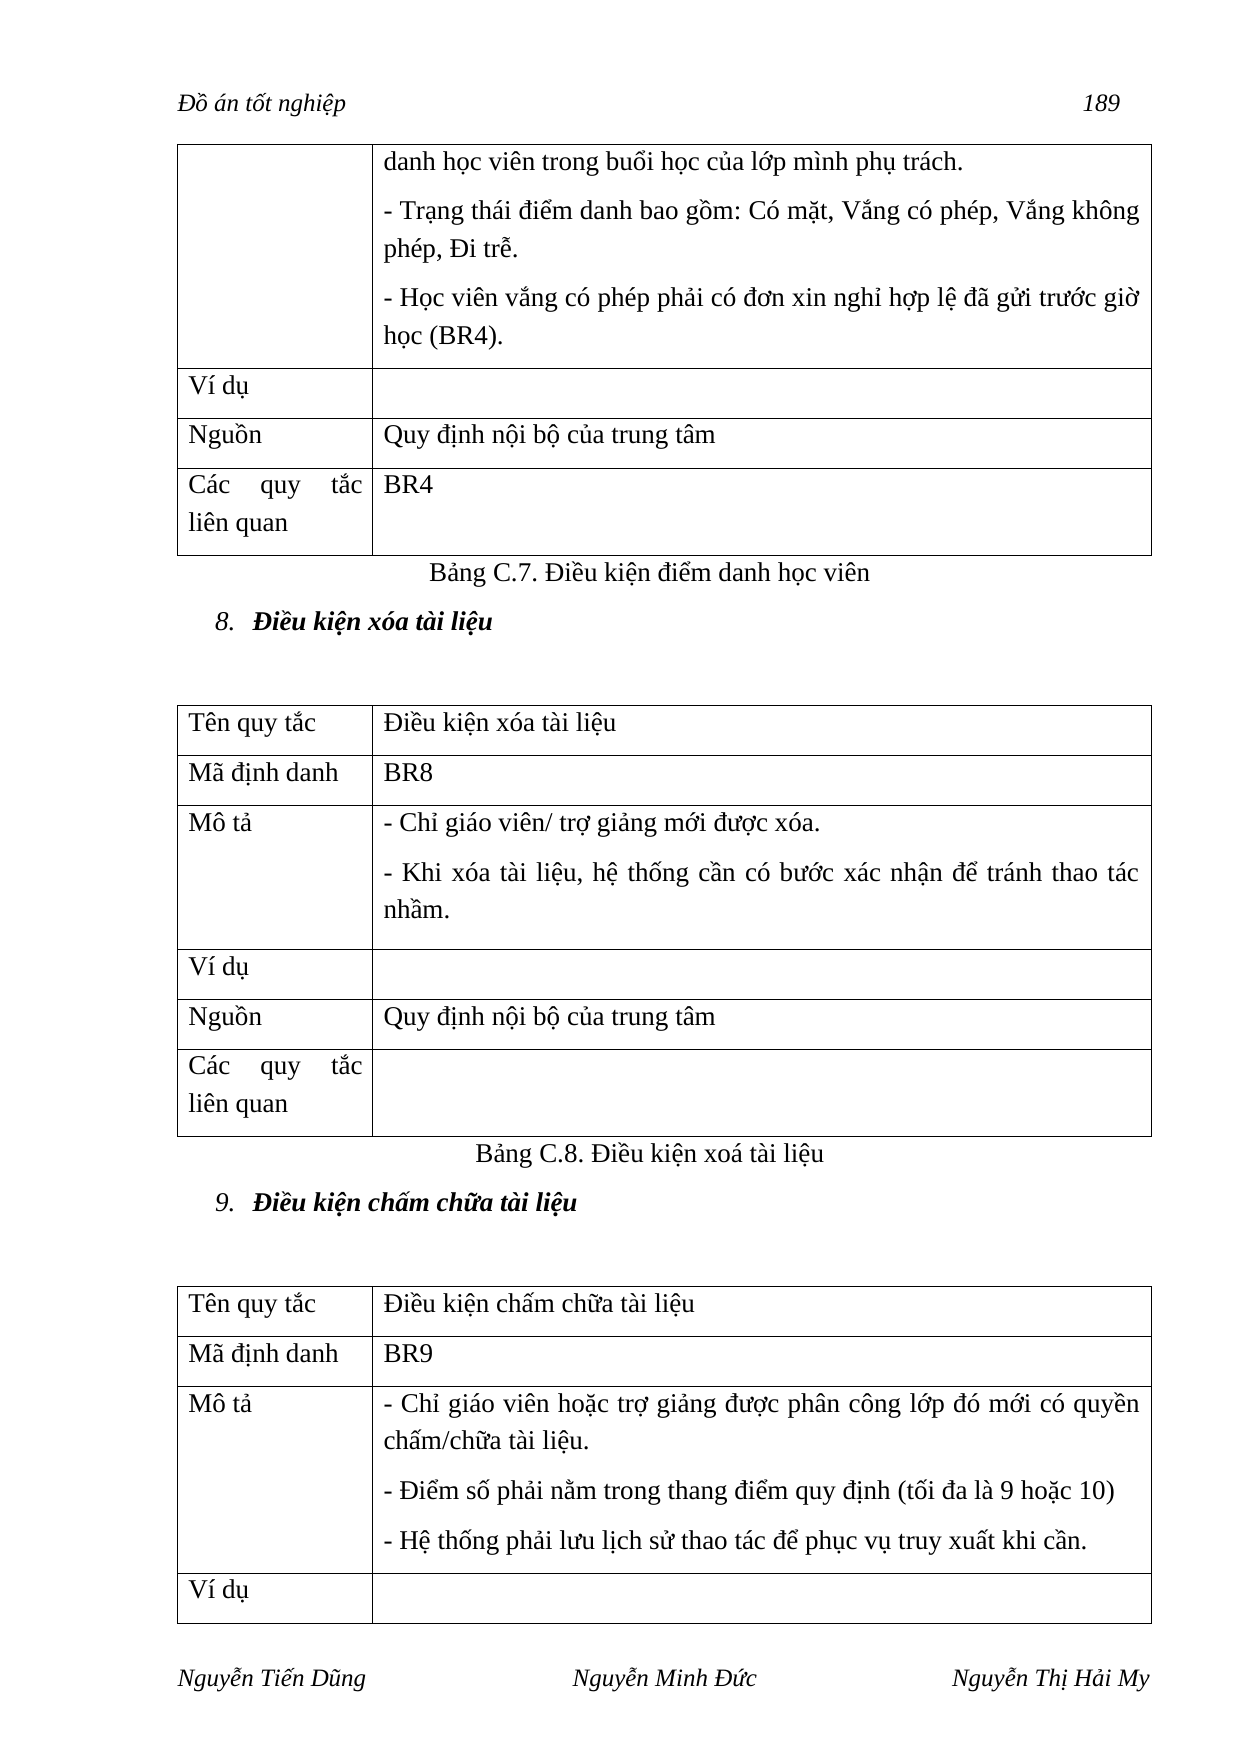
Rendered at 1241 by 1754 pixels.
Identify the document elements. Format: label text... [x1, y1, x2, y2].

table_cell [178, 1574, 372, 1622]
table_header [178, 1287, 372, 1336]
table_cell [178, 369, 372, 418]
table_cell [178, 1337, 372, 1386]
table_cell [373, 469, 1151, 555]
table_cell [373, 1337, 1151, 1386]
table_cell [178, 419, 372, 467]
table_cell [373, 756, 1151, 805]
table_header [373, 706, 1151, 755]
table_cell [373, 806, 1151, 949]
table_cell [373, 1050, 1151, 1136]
subtitle Điều kiện chấm chữa tài liệu [215, 1186, 1122, 1218]
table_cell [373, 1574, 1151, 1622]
text Bảng C.7. Điều kiện điểm danh học viên [177, 556, 1122, 587]
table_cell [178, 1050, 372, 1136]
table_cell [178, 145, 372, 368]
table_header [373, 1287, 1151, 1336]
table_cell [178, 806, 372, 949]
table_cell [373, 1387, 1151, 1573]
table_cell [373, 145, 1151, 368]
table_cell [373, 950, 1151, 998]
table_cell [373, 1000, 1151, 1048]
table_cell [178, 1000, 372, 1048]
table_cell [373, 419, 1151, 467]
subtitle Điều kiện xóa tài liệu [215, 606, 1122, 637]
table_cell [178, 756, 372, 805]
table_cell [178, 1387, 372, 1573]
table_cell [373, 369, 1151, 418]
text Bảng C.8. Điều kiện xoá tài liệu [177, 1137, 1122, 1168]
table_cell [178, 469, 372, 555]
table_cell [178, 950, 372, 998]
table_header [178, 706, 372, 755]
